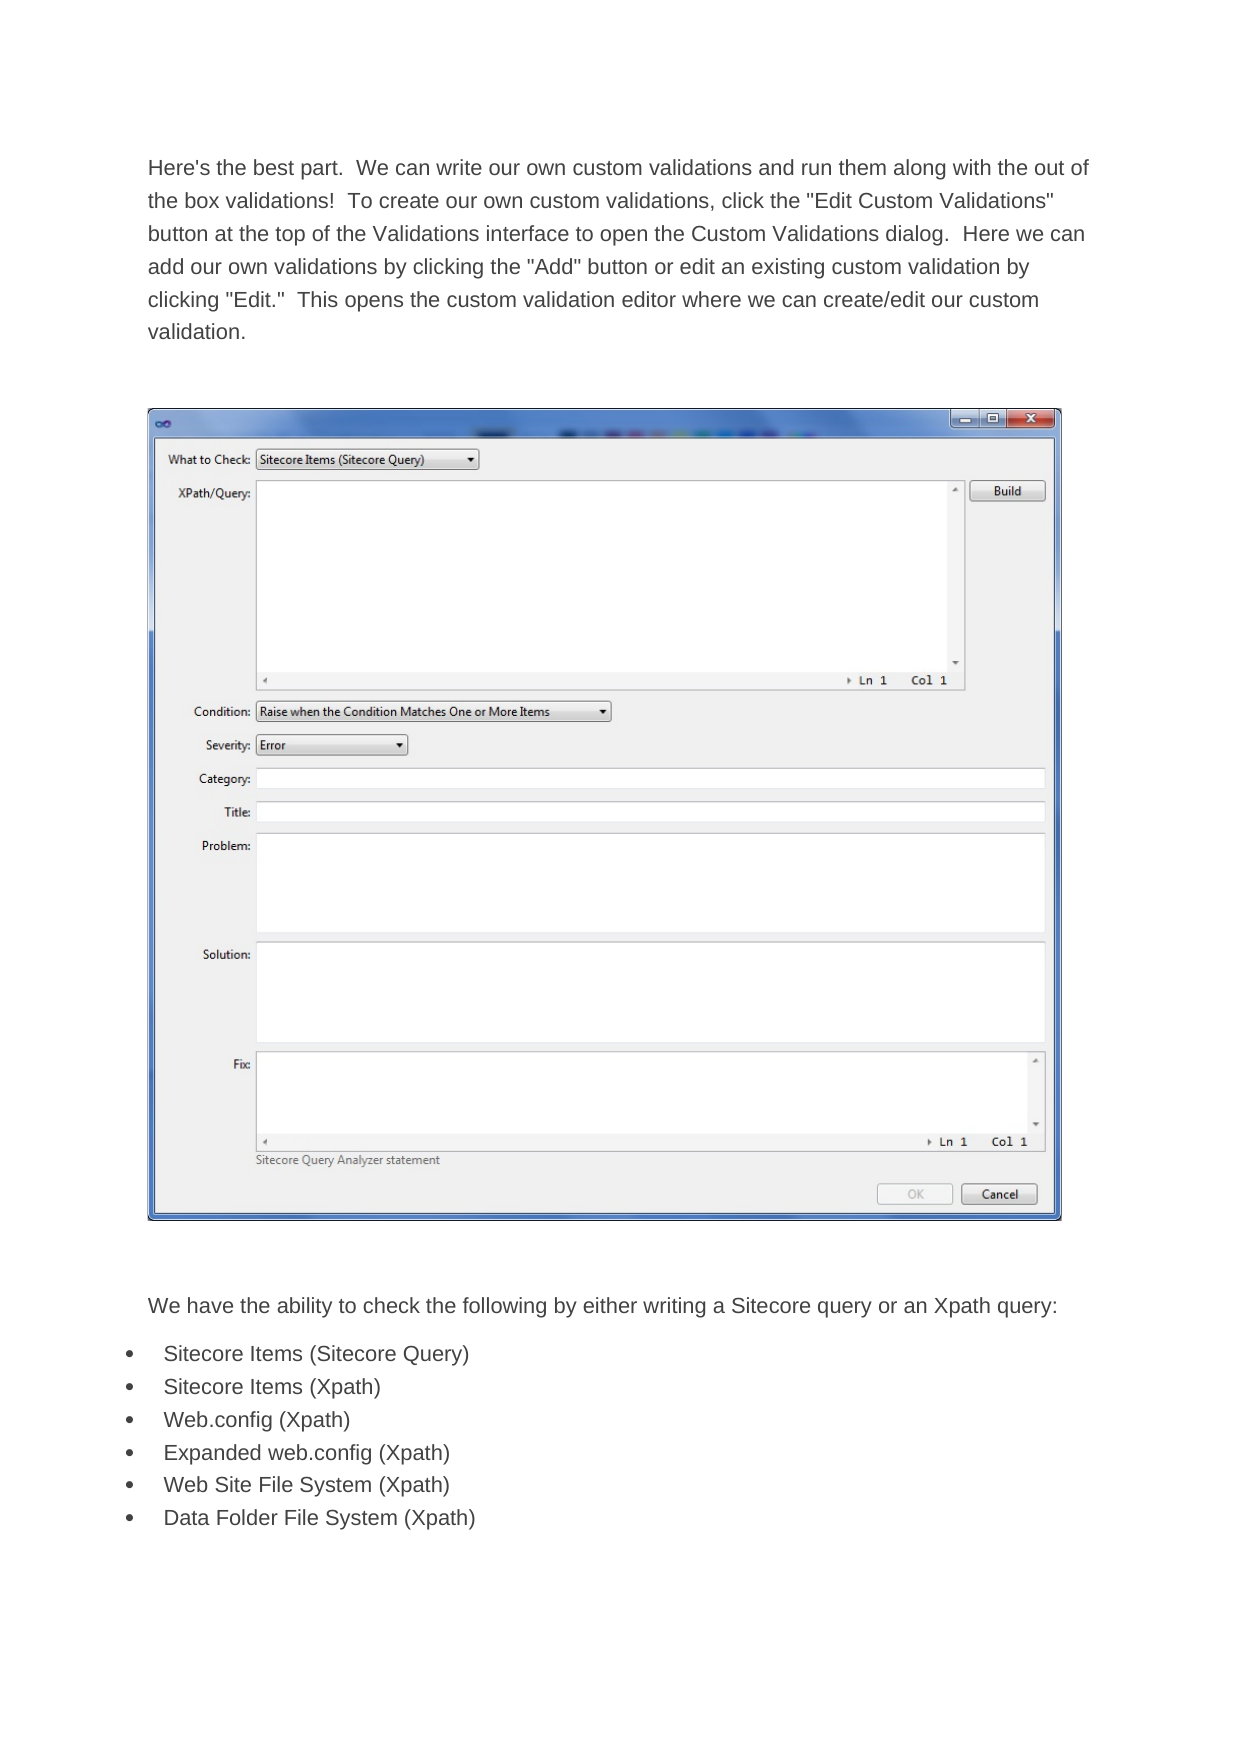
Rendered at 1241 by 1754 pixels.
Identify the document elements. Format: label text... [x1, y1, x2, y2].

text We have the ability to check the following by either writing a Sitecore query or an Xpath query: [148, 1285, 1093, 1318]
list Expanded web.config (Xpath) [126, 1432, 1093, 1465]
list Sitecore Items (Sitecore Query) [126, 1333, 1093, 1366]
list Data Folder File System (Xpath) [126, 1498, 1093, 1530]
list Web.config (Xpath) [126, 1399, 1093, 1432]
text Here's the best part. We can write our own custom validations and run them along with the out of the box validations! To create our own custom validations, click the "Edit Custom Validations" button at the top of the Validations interface to open the Custom Validations dialog. Here we can add our own validations by clicking the "Add" button or edit an existing custom validation by clicking "Edit." This opens the custom validation editor where we can create/edit our custom validation. [148, 148, 1093, 344]
list Web Site File System (Xpath) [126, 1465, 1093, 1498]
list Sitecore Items (Xpath) [126, 1366, 1093, 1399]
picture [147, 408, 1062, 1221]
